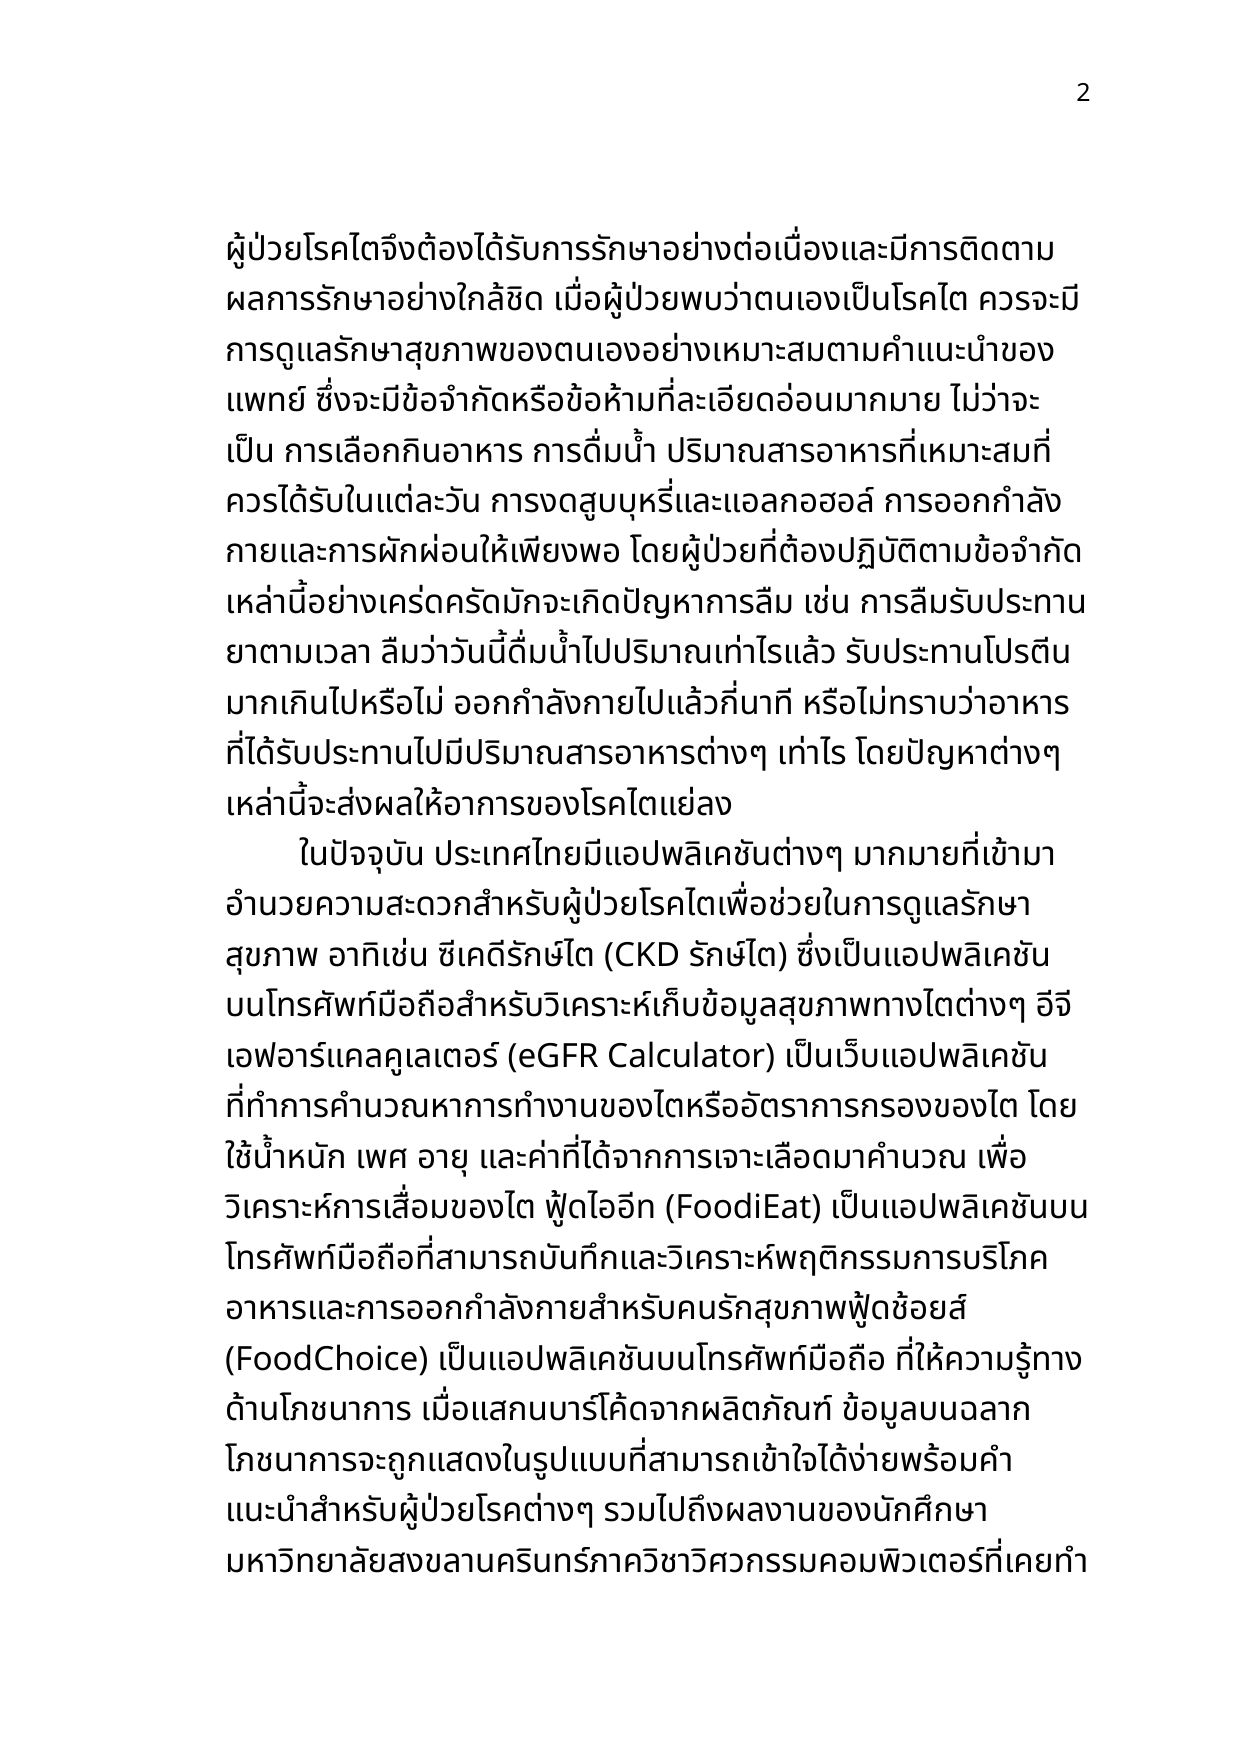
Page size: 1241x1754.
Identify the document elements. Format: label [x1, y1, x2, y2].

text [225, 830, 1090, 1587]
text [225, 225, 1090, 830]
